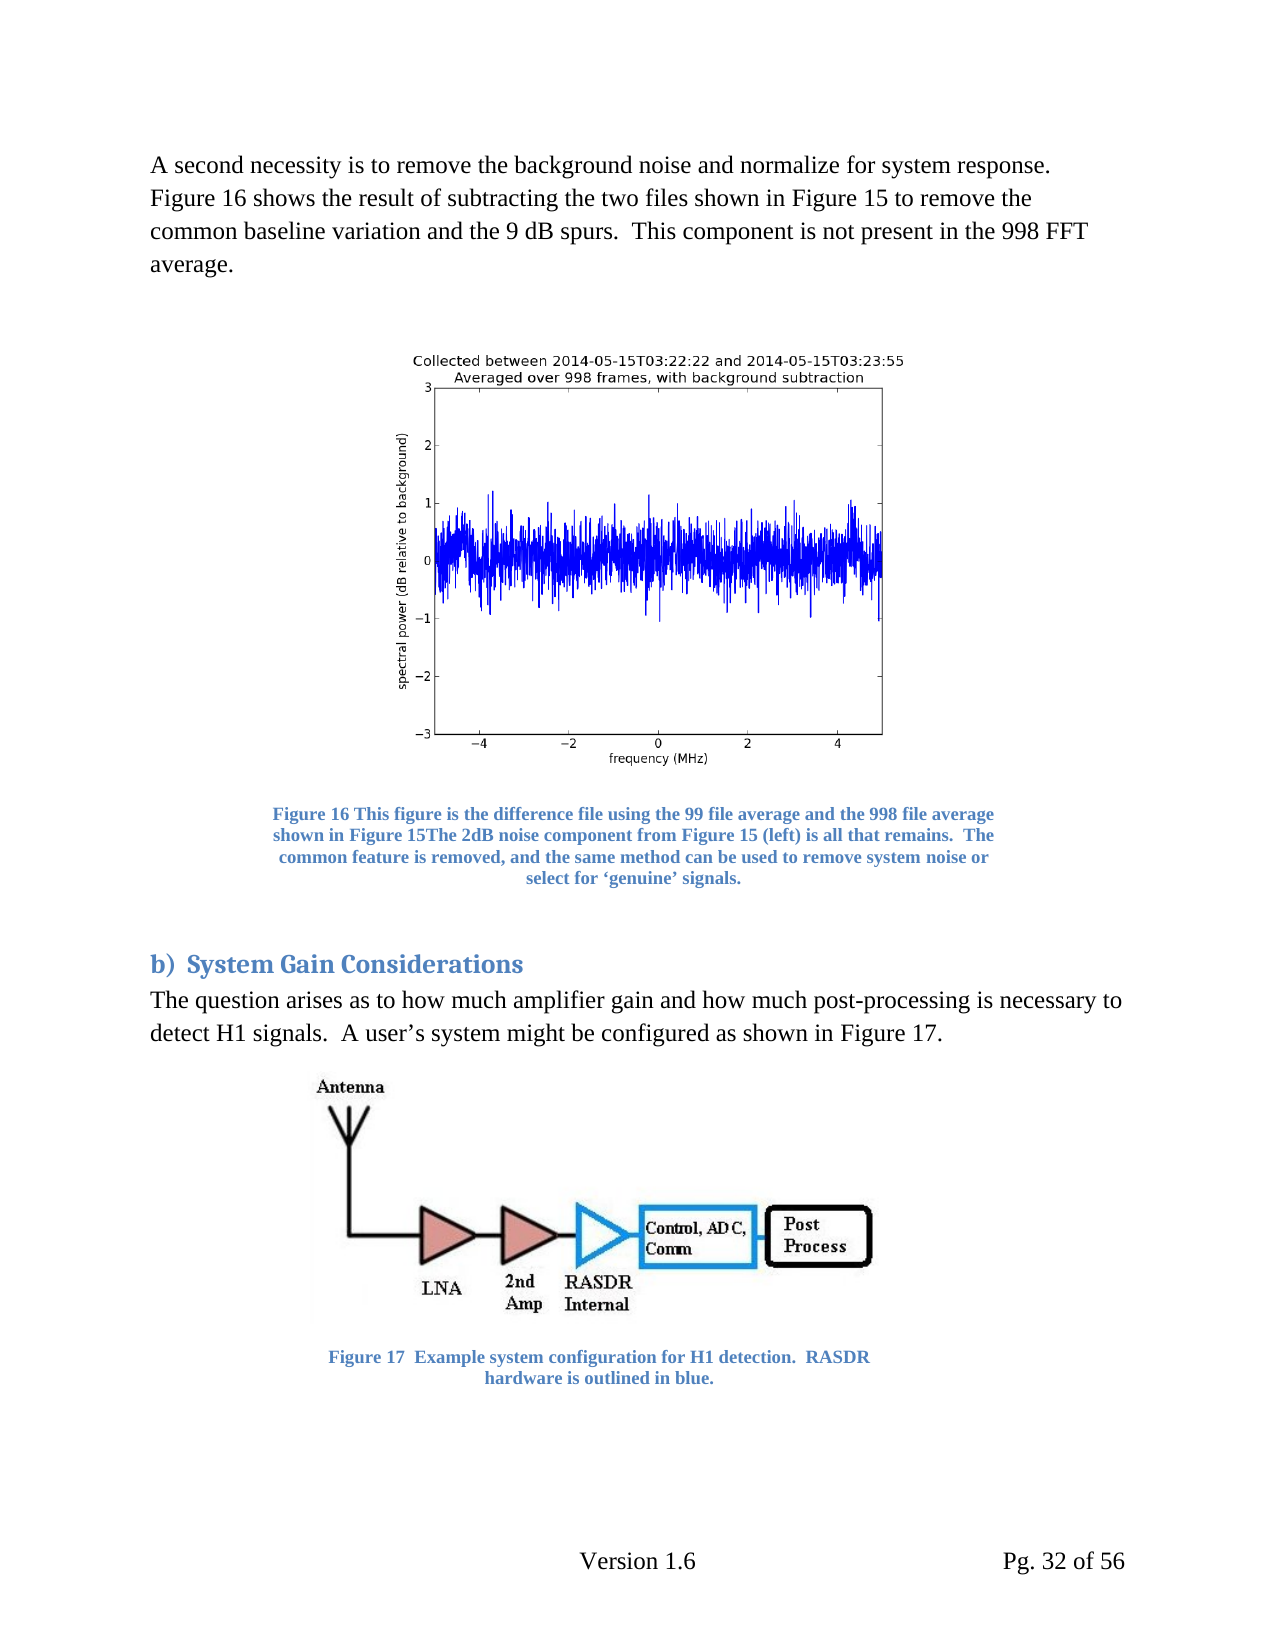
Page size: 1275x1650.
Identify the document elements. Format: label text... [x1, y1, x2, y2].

text The question arises as to how much amplifier gain and how much post-processing is necessary to detect H1 signals. A user’s system might be configured as shown in Figure 17. [150, 985, 1125, 1047]
subtitle System Gain Considerations [150, 949, 1125, 980]
text A second necessity is to remove the background noise and normalize for system response. Figure 16 shows the result of subtracting the two files shown in Figure 15 to remove the common baseline variation and the 9 dB spurs. This component is not present in the 998 FFT average. [150, 150, 1125, 278]
picture [307, 1071, 892, 1324]
picture [362, 344, 939, 777]
